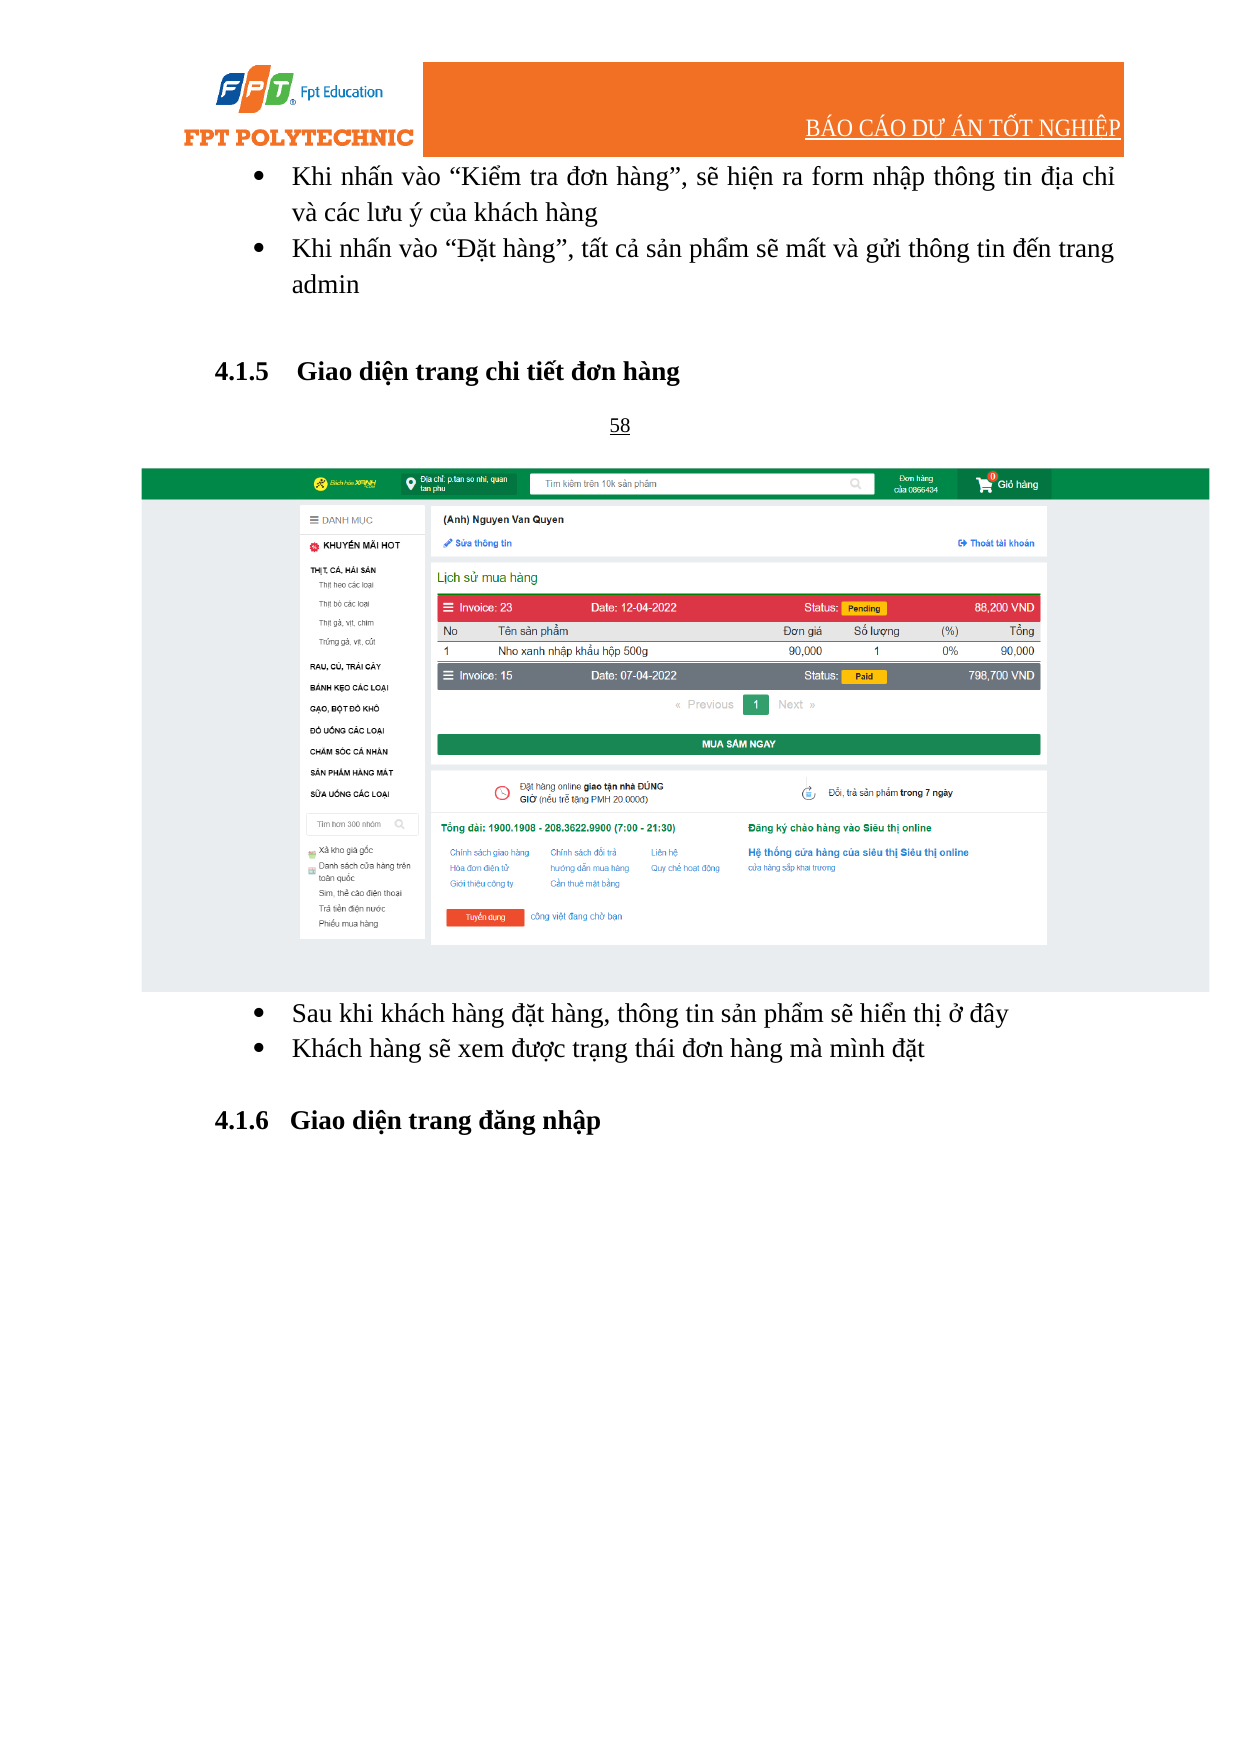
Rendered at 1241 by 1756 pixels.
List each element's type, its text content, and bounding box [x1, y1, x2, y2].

list Khi nhấn vào “Đặt hàng”, tất cả sản phẩm sẽ mất và gửi thông tin đến trang admin [254, 232, 1116, 299]
subtitle Giao diện trang chi tiết đơn hàng [214, 355, 1209, 386]
picture [184, 65, 414, 146]
list Sau khi khách hàng đặt hàng, thông tin sản phẩm sẽ hiển thị ở đây [254, 997, 1116, 1028]
list Giao diện trang đăng nhập [214, 1104, 1209, 1135]
list Khách hàng sẽ xem được trạng thái đơn hàng mà mình đặt [254, 1033, 1116, 1064]
picture [141, 467, 1210, 992]
list Khi nhấn vào “Kiểm tra đơn hàng”, sẽ hiện ra form nhập thông tin địa chỉ và các lưu ý của khách hàng [254, 160, 1116, 227]
